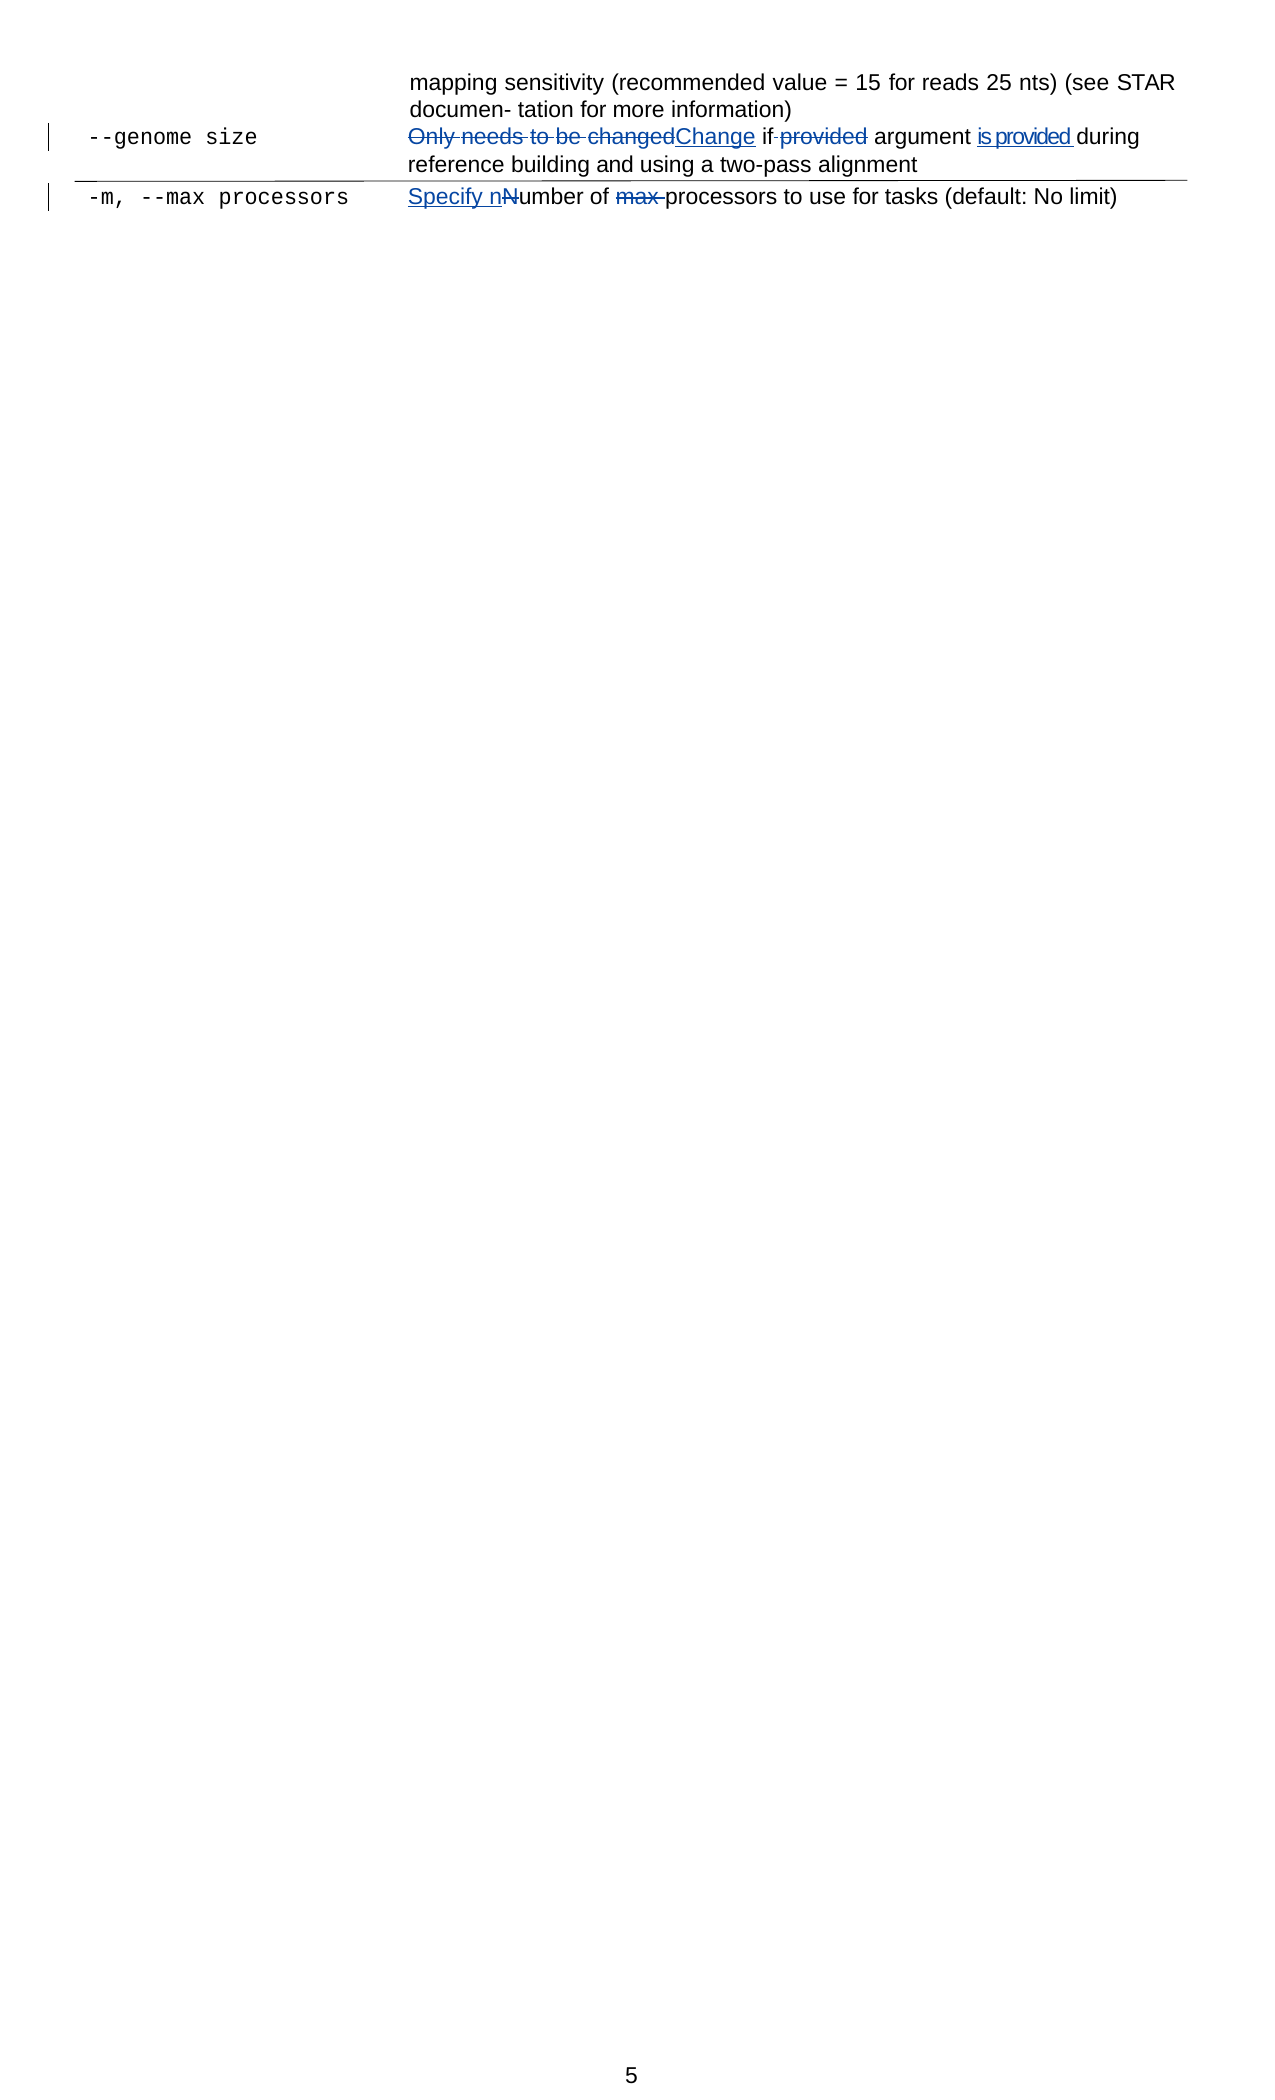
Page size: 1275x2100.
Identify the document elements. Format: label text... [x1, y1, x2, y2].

text -m, --max processors umber of processors to use for tasks (default: No limit) [87, 183, 1221, 211]
text --genome size if argument during reference building and using a two-pass alignment [87, 123, 1176, 178]
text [87, 69, 1176, 122]
